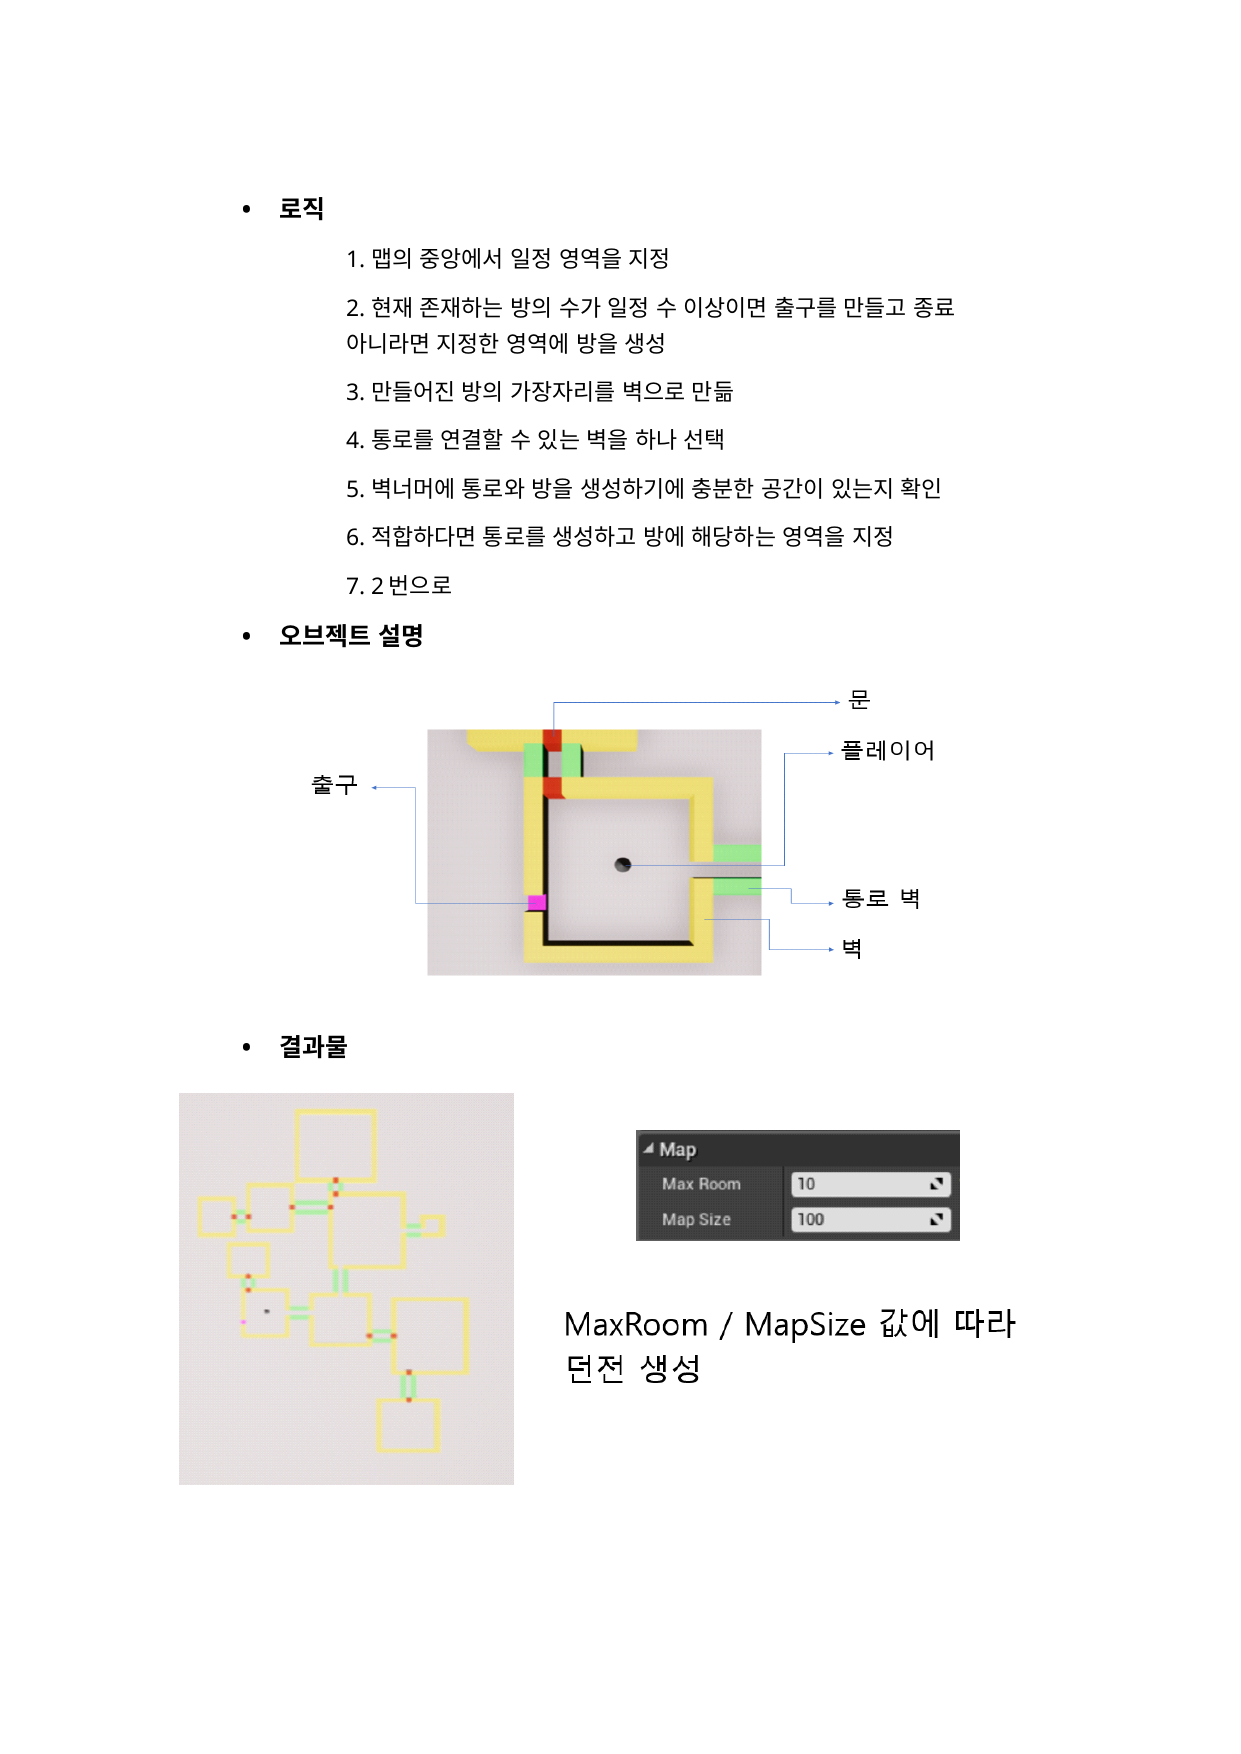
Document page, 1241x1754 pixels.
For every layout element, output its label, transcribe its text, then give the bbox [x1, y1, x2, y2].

picture [279, 654, 989, 1001]
list 2. 현재 존재하는 방의 수가 일정 수 이상이면 출구를 만들고 종료 아니라면 지정한 영역에 방을 생성 [308, 290, 1090, 359]
list 4. 통로를 연결할 수 있는 벽을 하나 선택 [308, 422, 1090, 456]
list 3. 만들어진 방의 가장자리를 벽으로 만듦 [308, 374, 1090, 407]
list 로직 [242, 190, 1090, 226]
list 1. 맵의 중앙에서 일정 영역을 지정 [308, 241, 1090, 274]
list 7. 2번으로 [308, 568, 1090, 601]
list 6. 적합하다면 통로를 생성하고 방에 해당하는 영역을 지정 [308, 519, 1090, 553]
picture [150, 1078, 1054, 1514]
list 5. 벽너머에 통로와 방을 생성하기에 충분한 공간이 있는지 확인 [308, 471, 1090, 504]
list 결과물 [242, 1027, 1090, 1063]
